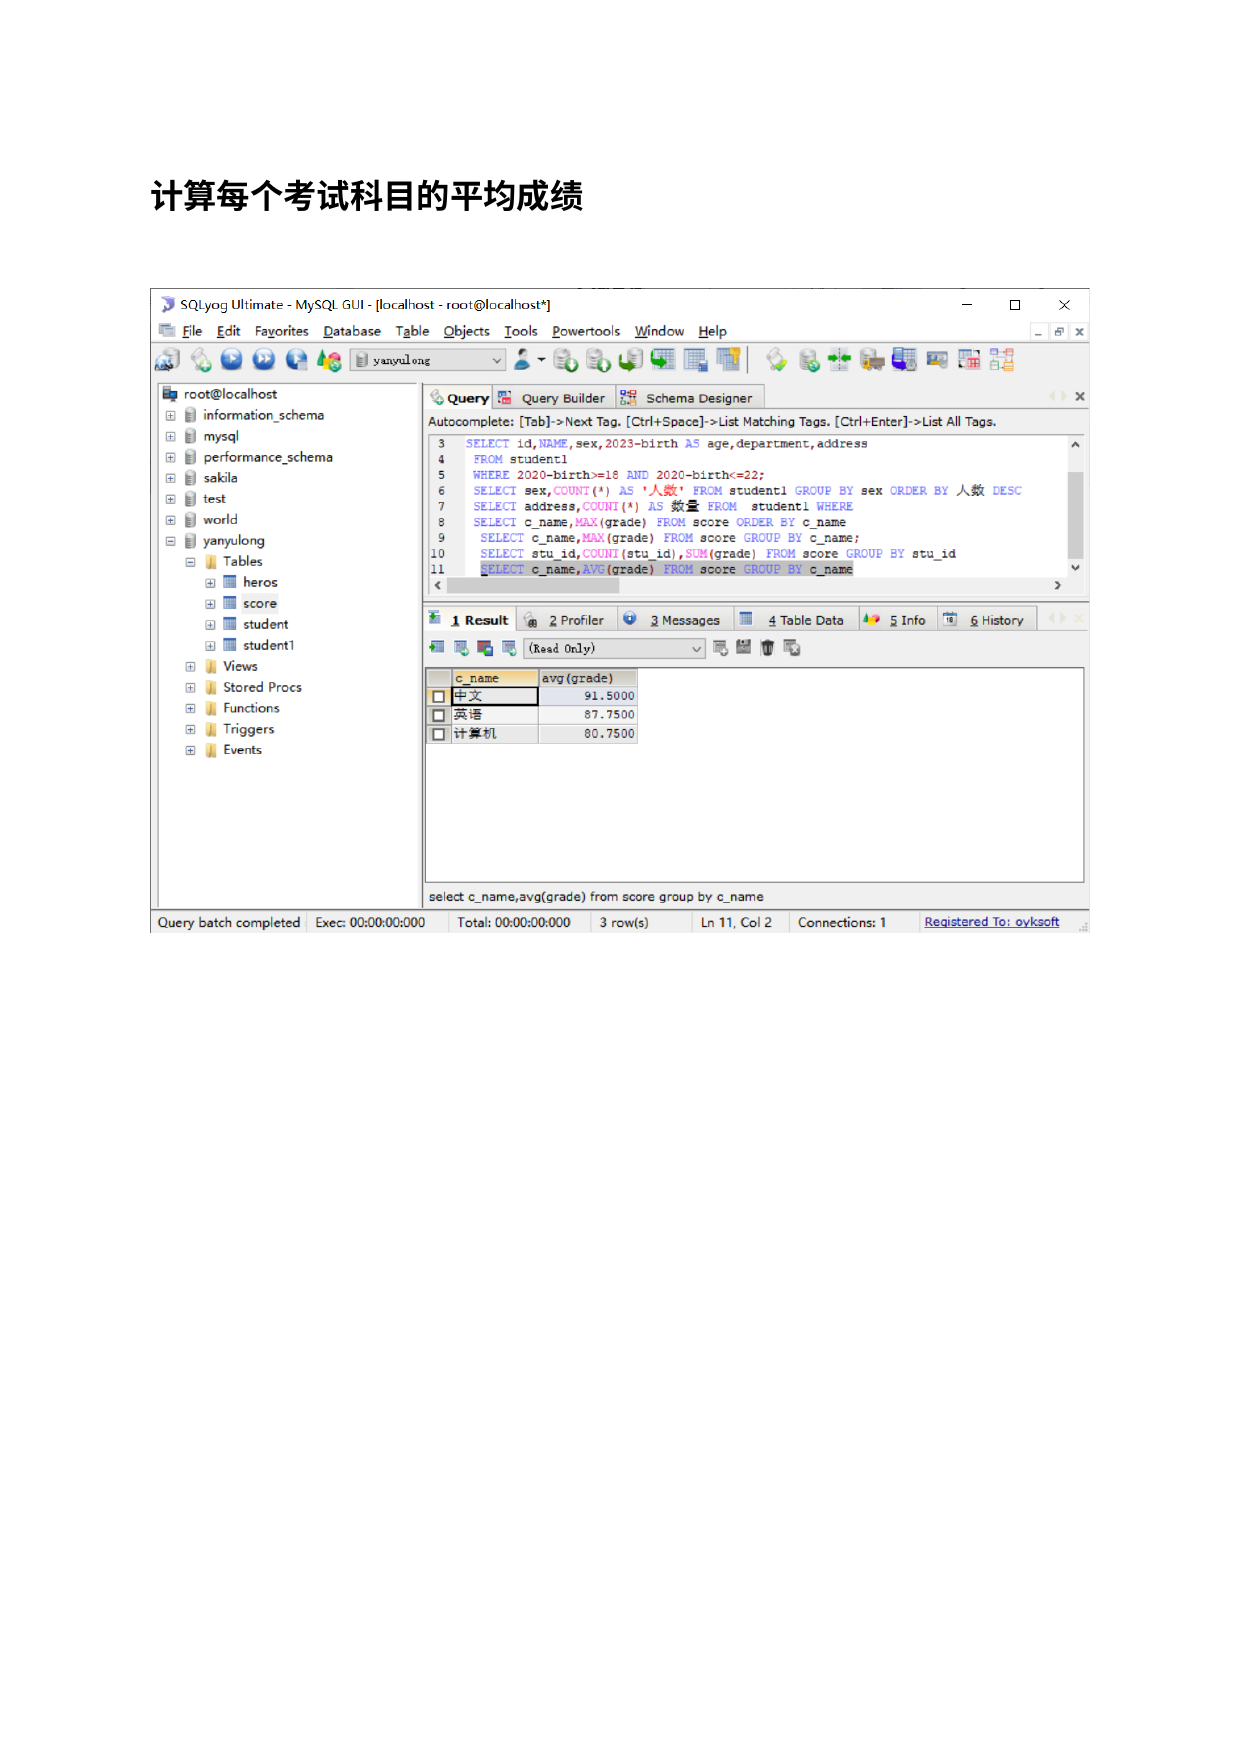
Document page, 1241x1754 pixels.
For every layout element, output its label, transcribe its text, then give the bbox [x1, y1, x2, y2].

subtitle 计算每个考试科目的平均成绩 [150, 162, 1090, 227]
picture [150, 288, 1090, 933]
